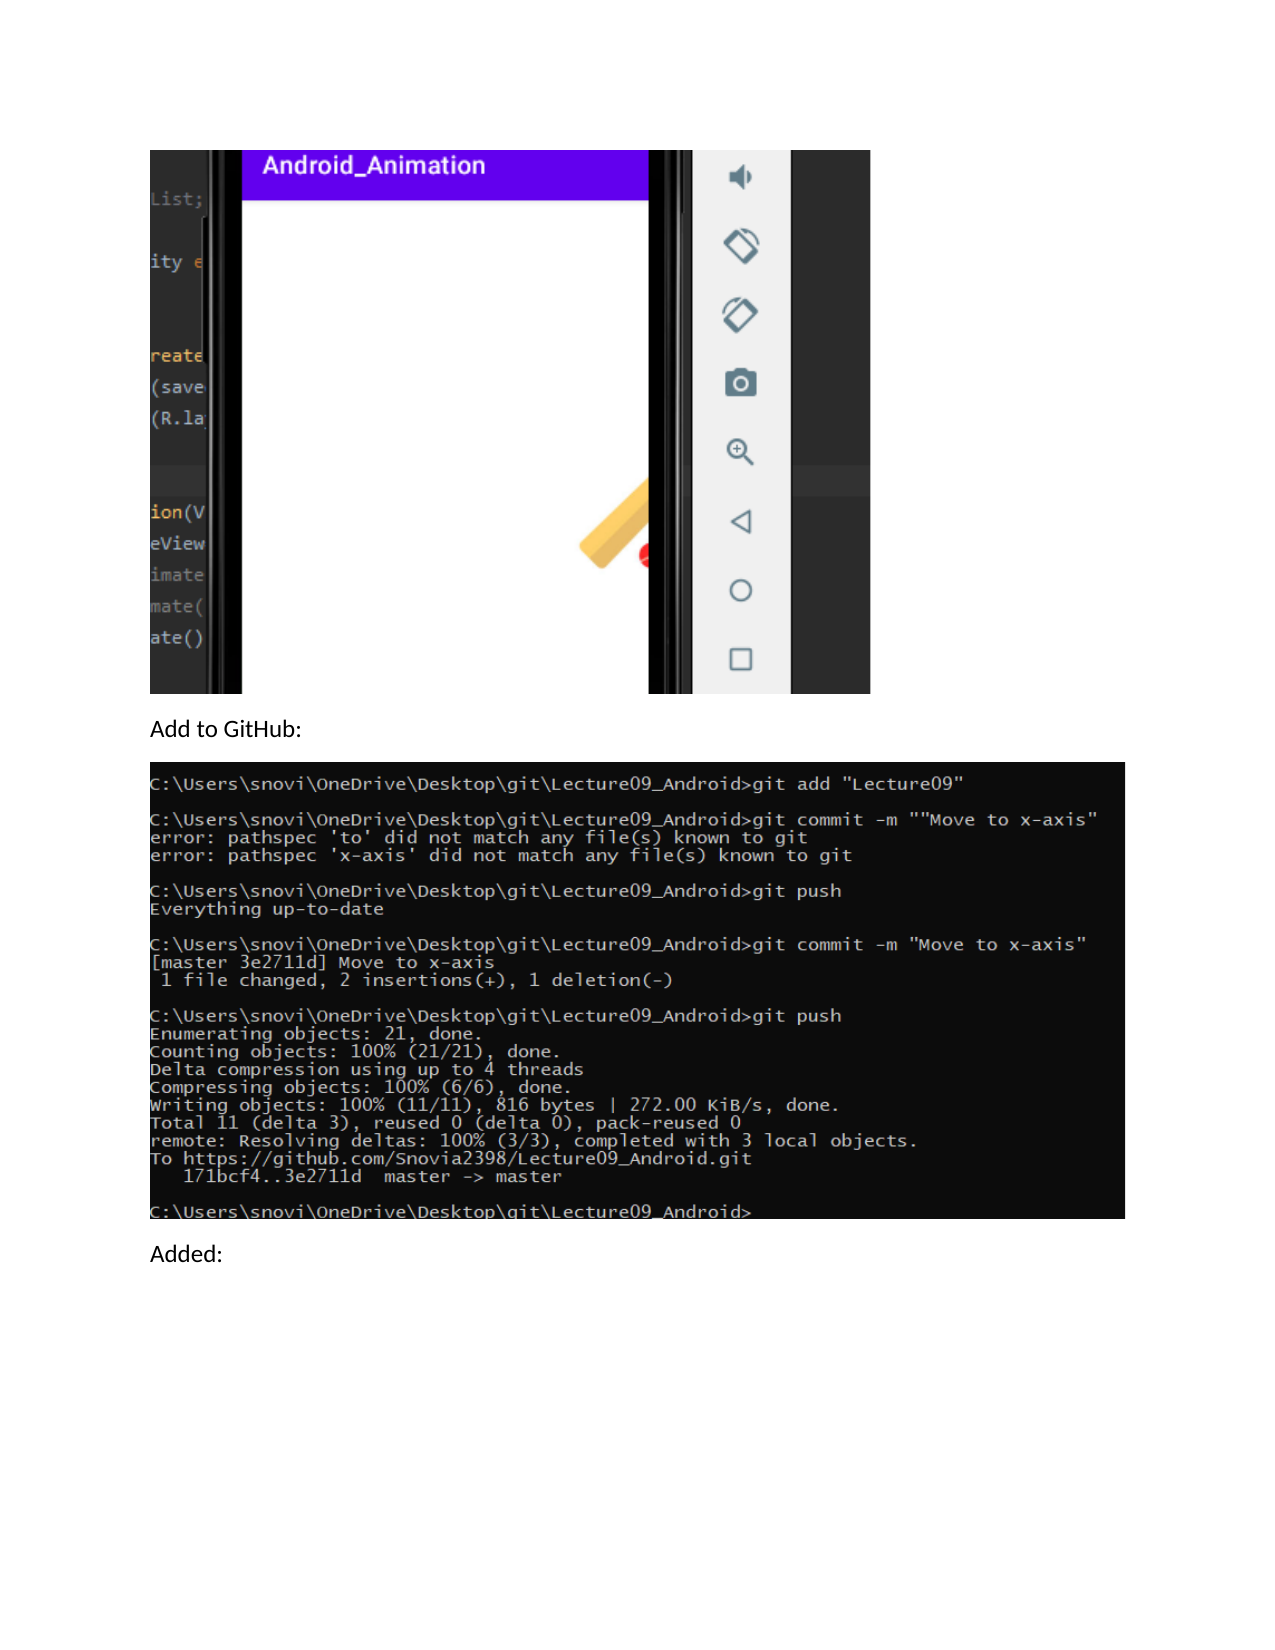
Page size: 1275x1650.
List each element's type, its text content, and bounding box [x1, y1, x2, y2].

picture [150, 150, 871, 694]
text Add to GitHub: [150, 713, 1125, 743]
text Added: [150, 1238, 1125, 1268]
picture [150, 762, 1125, 1219]
